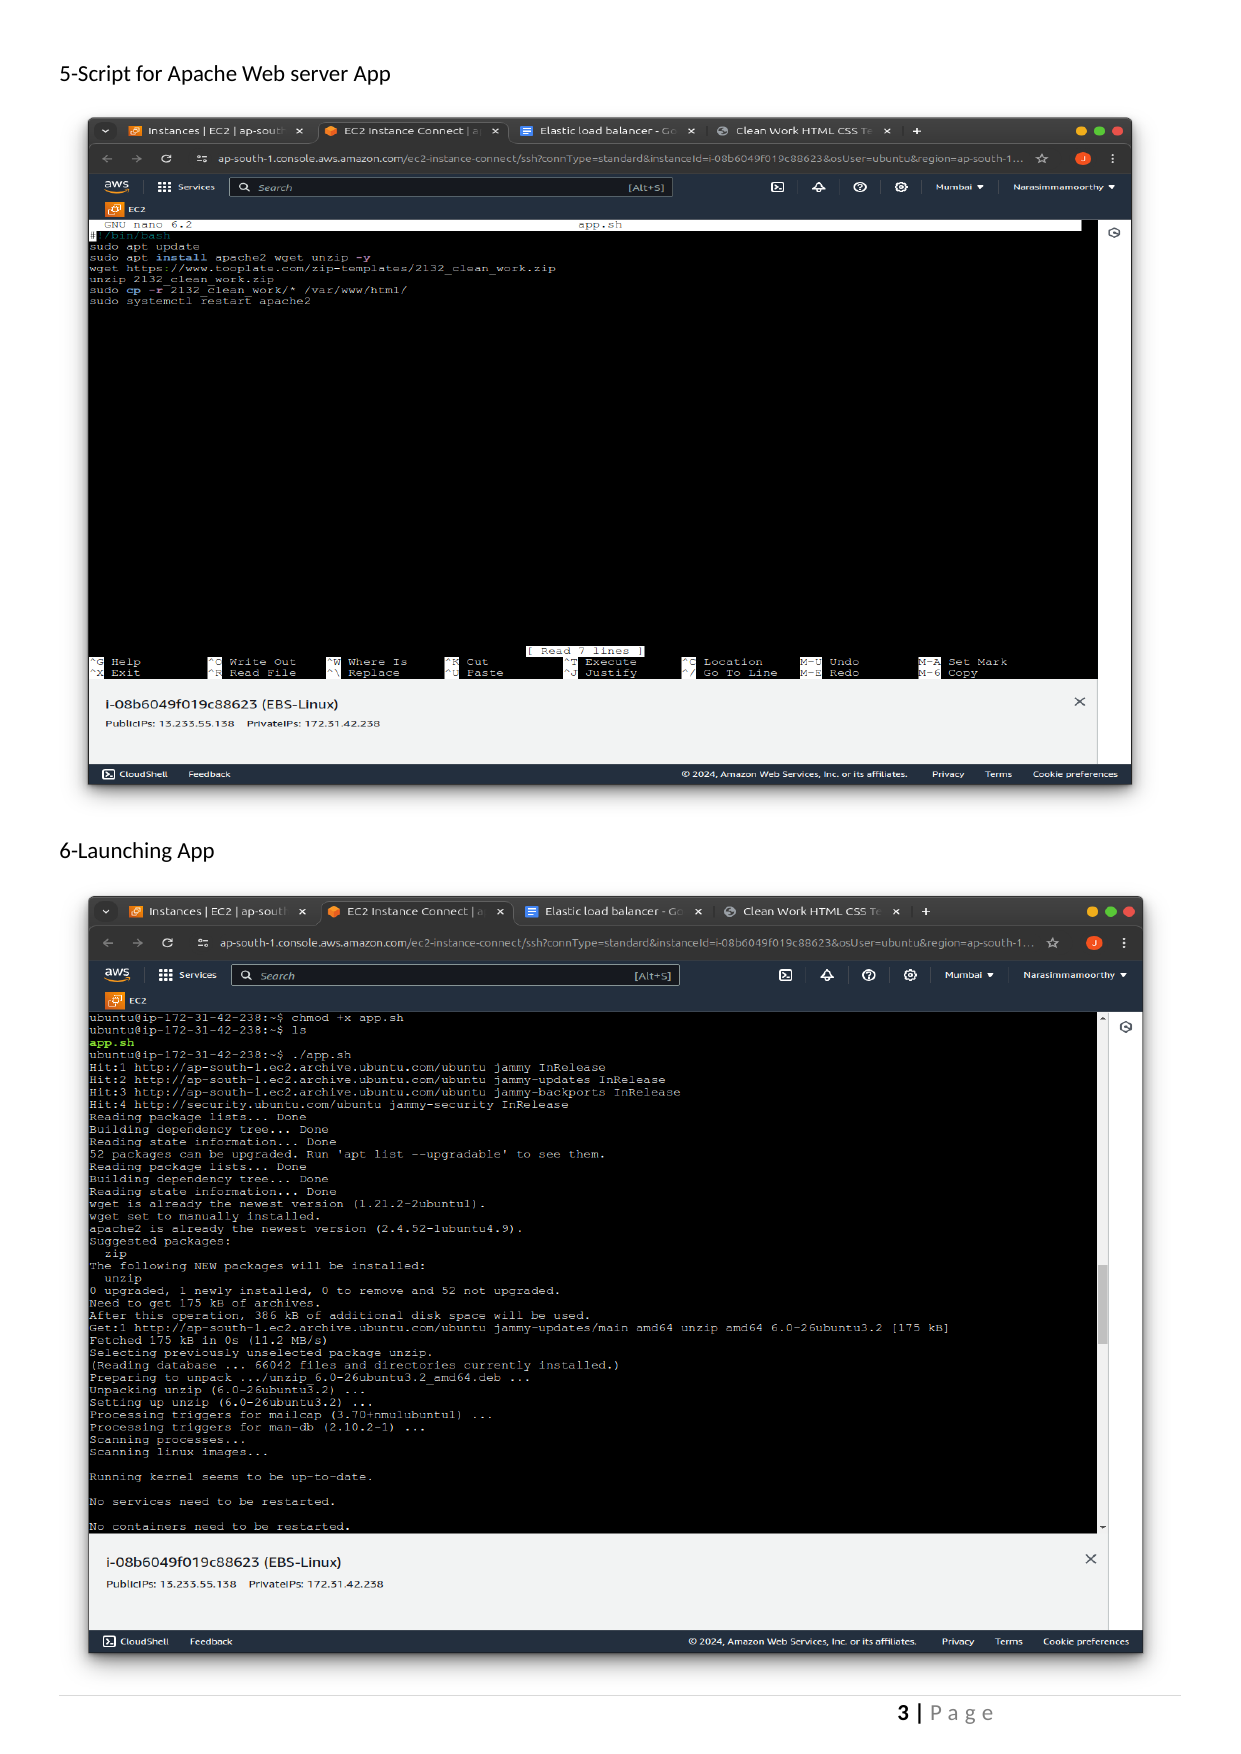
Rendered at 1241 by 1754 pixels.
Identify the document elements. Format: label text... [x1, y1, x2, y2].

picture [59, 882, 1172, 1690]
text 5-Script for Apache Web server App [59, 59, 1181, 87]
picture [59, 106, 1159, 817]
text 6-Launching App [59, 836, 1181, 864]
